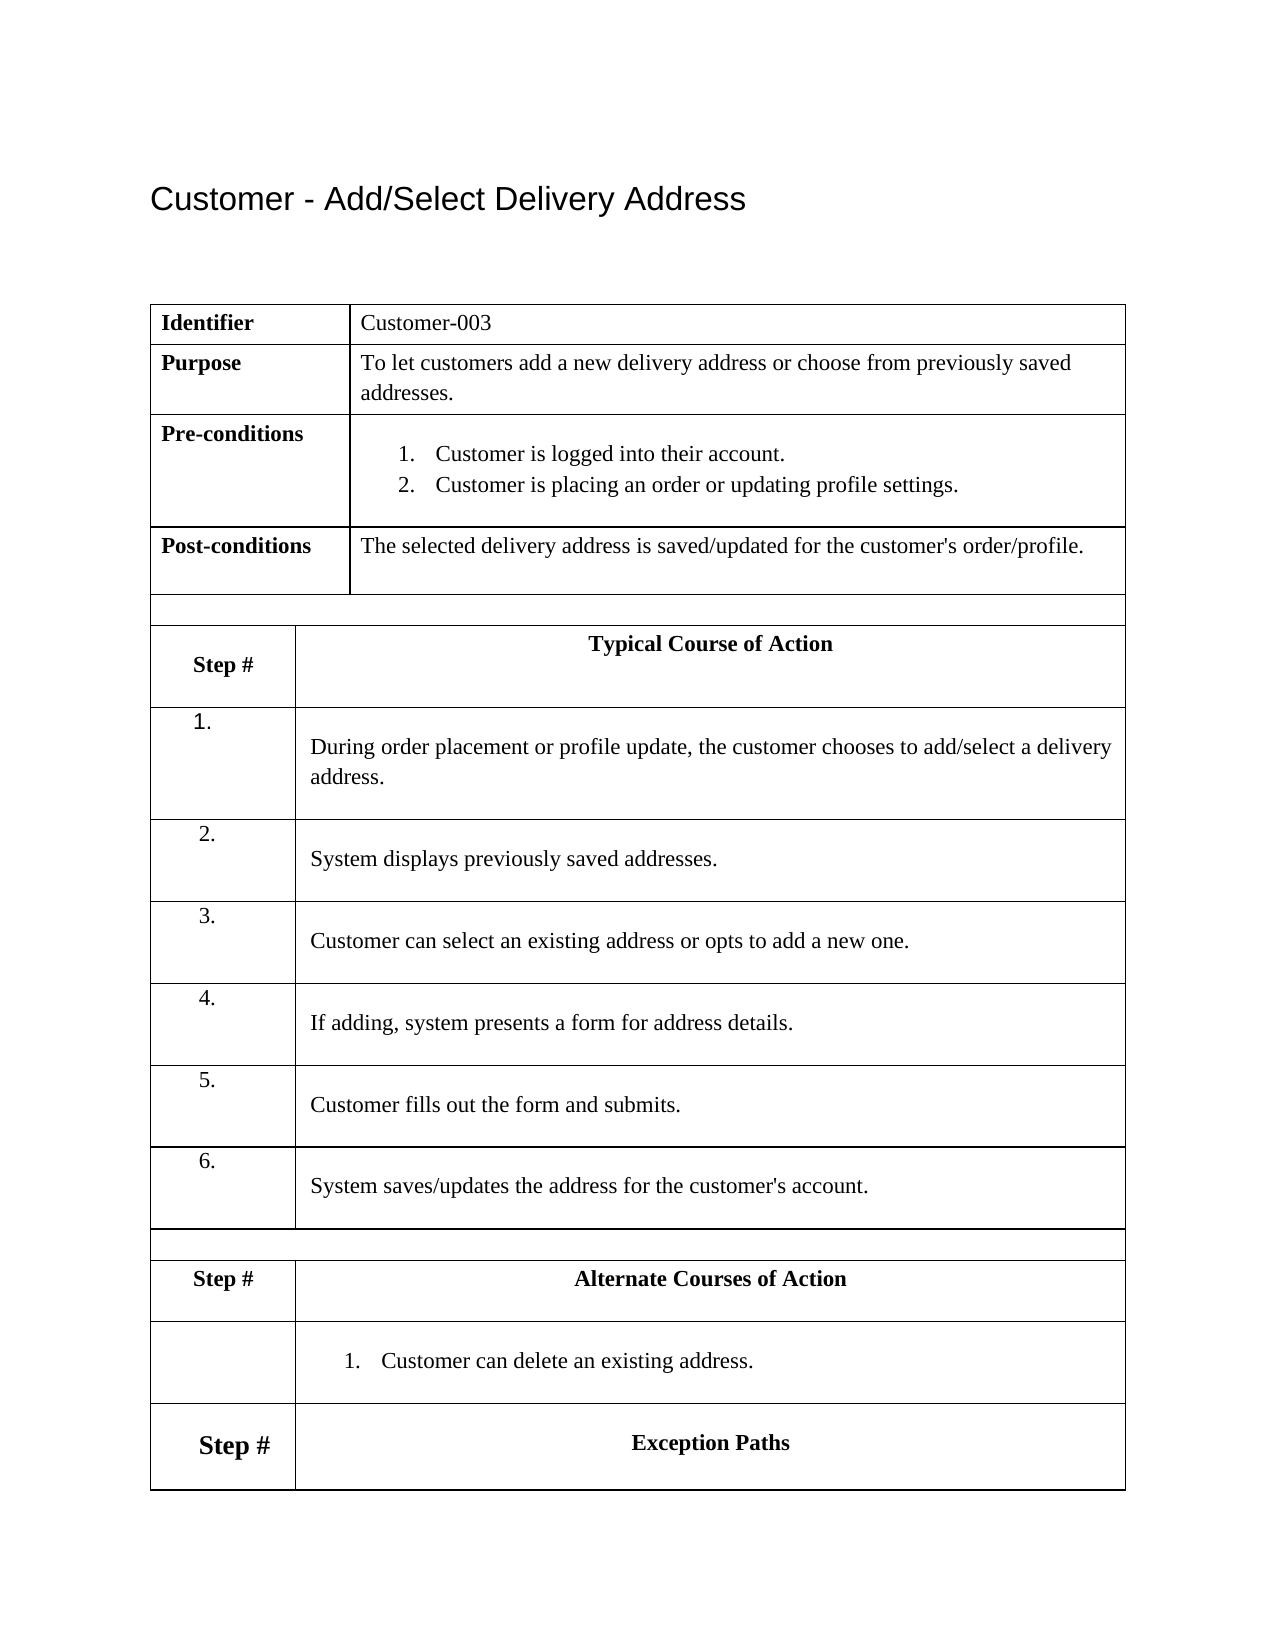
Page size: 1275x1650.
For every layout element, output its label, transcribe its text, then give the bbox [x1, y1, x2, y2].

table_cell Customer fills out the form and submits. [296, 1066, 1125, 1146]
table_cell System saves/updates the address for the customer's account. [296, 1148, 1125, 1228]
table_cell Post-conditions [151, 528, 349, 593]
table_cell During order placement or profile update, the customer chooses to add/select a delivery address. [296, 708, 1125, 819]
table_cell Purpose [151, 345, 349, 414]
table_header Identifier [151, 305, 349, 344]
subtitle Customer - Add/Select Delivery Address [150, 179, 1125, 218]
table_cell Pre-conditions [151, 415, 349, 526]
table_cell 4. [151, 984, 295, 1064]
table_cell Exception Paths [296, 1404, 1125, 1489]
table_cell Step # [151, 1261, 295, 1321]
table_cell Typical Course of Action [296, 626, 1125, 707]
table_cell Step # [151, 626, 295, 707]
table_cell Step # [151, 1404, 295, 1489]
table_cell If adding, system presents a form for address details. [296, 984, 1125, 1064]
table_cell [151, 1230, 1125, 1260]
table_cell 1. [151, 708, 295, 819]
table_cell Customer is logged into their account. Customer is placing an order or updating profile settings. [351, 415, 1125, 526]
table_cell 6. [151, 1148, 295, 1228]
table_cell [151, 595, 1125, 625]
table_cell [151, 1322, 295, 1403]
table_cell Customer can delete an existing address. [296, 1322, 1125, 1403]
table_header Customer-003 [351, 305, 1125, 344]
table_cell System displays previously saved addresses. [296, 820, 1125, 901]
table_cell Customer can select an existing address or opts to add a new one. [296, 902, 1125, 983]
table_cell The selected delivery address is saved/updated for the customer's order/profile. [351, 528, 1125, 593]
table_cell To let customers add a new delivery address or choose from previously saved addresses. [351, 345, 1125, 414]
table_cell 5. [151, 1066, 295, 1146]
table_cell 3. [151, 902, 295, 983]
table_cell 2. [151, 820, 295, 901]
table_cell Alternate Courses of Action [296, 1261, 1125, 1321]
